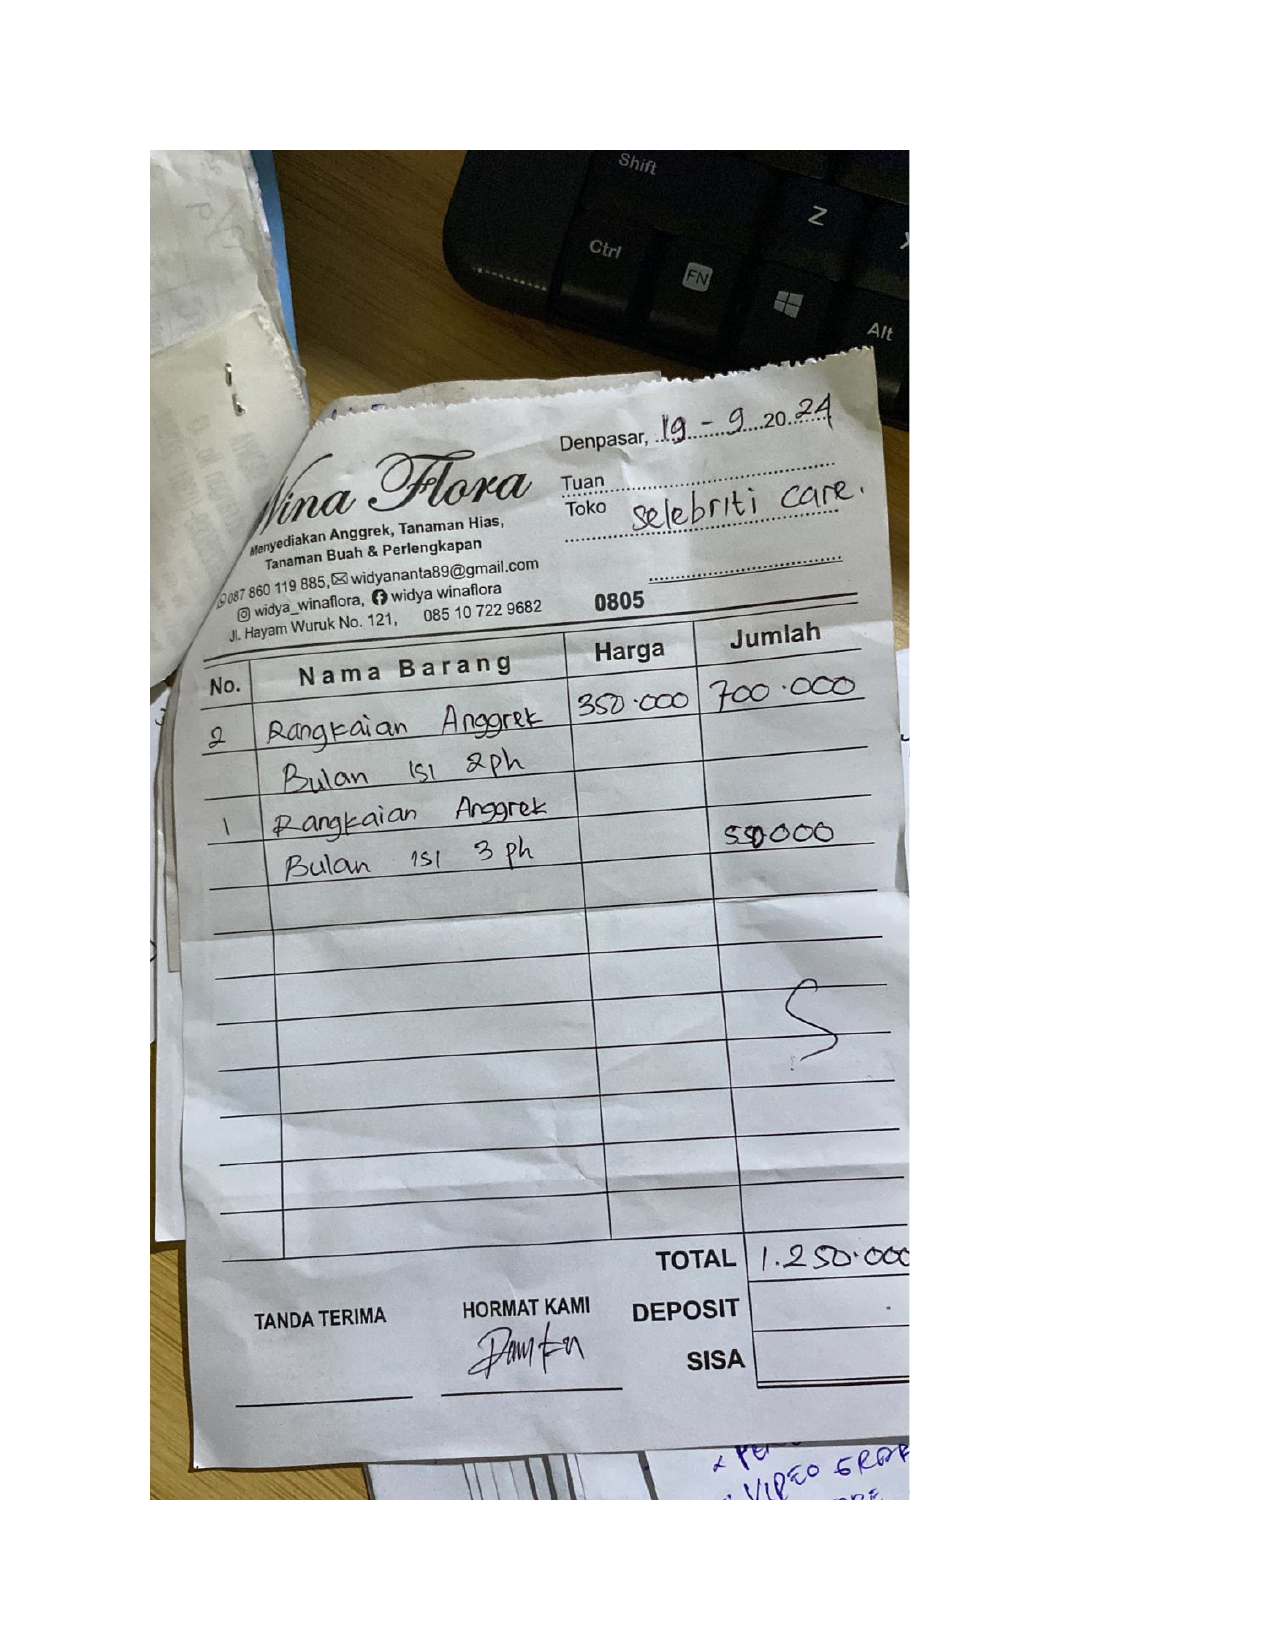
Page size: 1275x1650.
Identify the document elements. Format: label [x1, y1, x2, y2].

picture [150, 150, 910, 1500]
